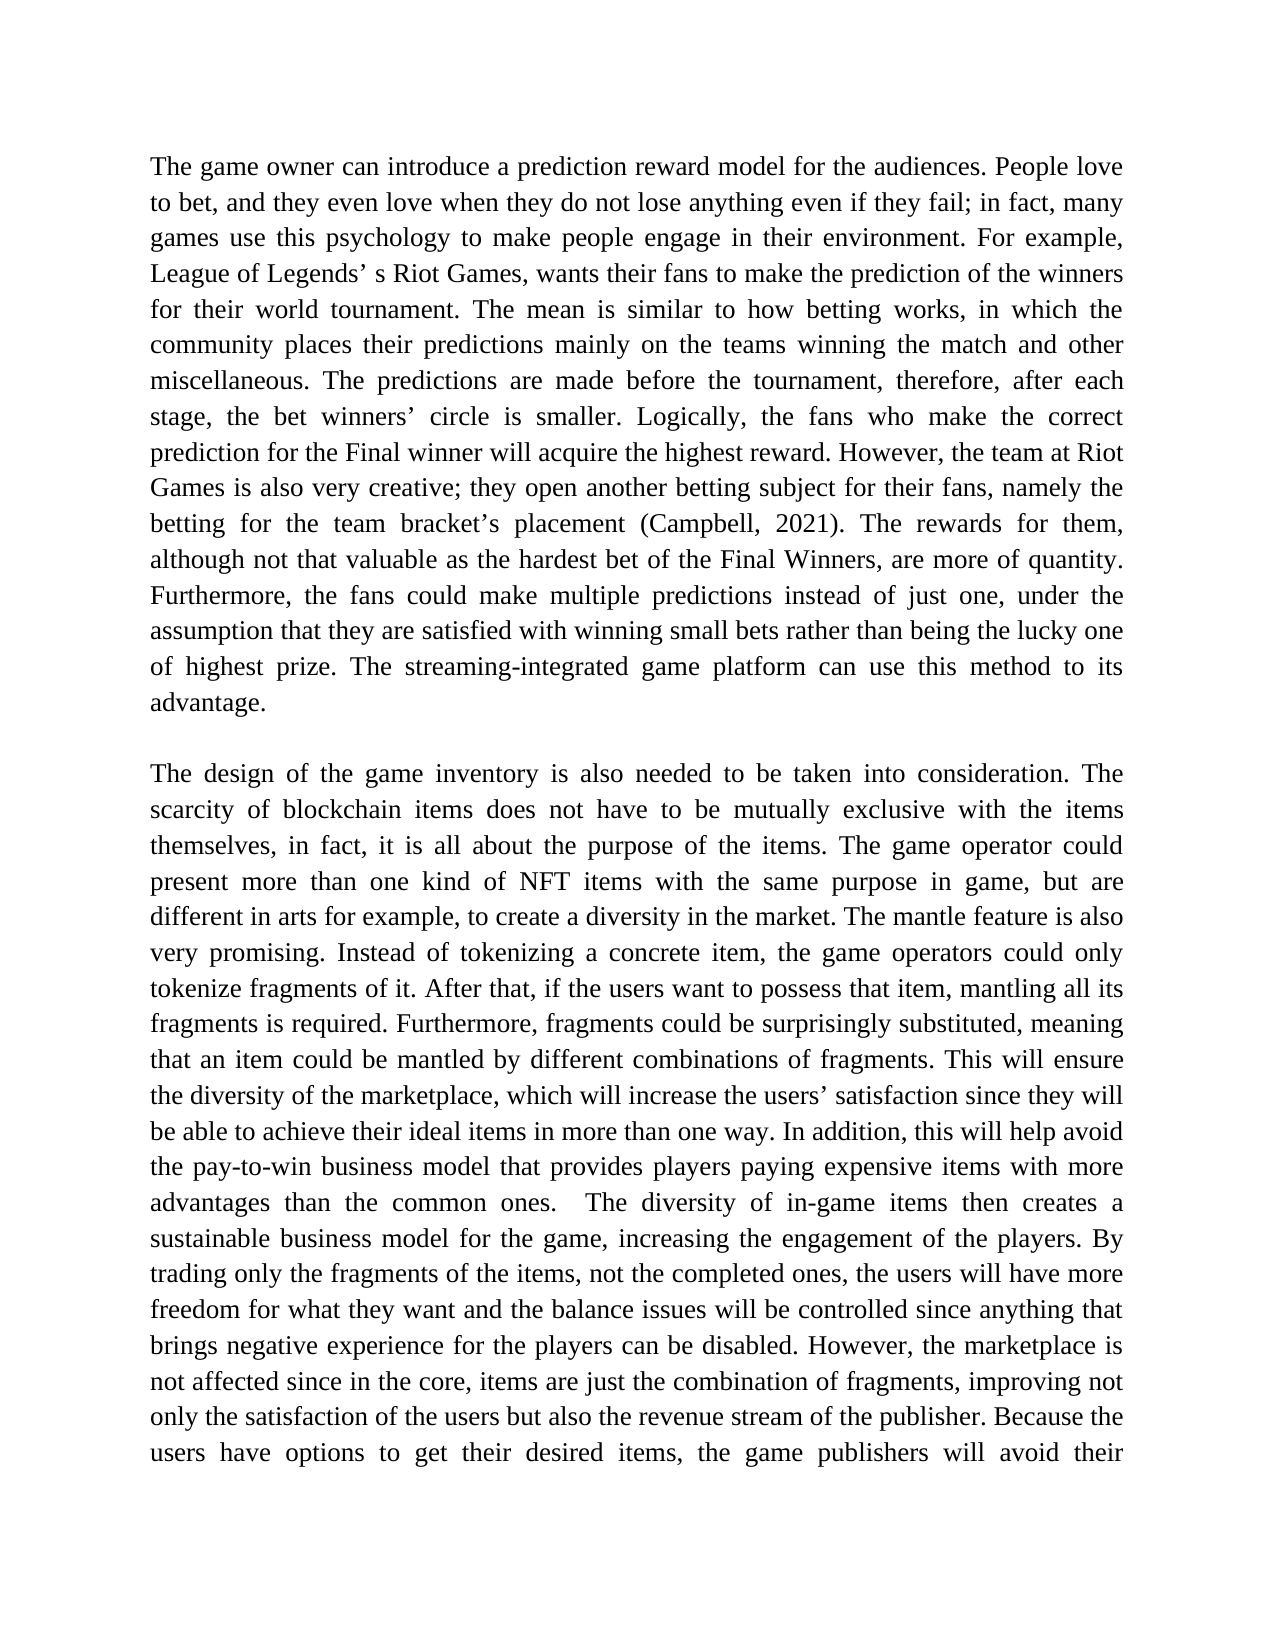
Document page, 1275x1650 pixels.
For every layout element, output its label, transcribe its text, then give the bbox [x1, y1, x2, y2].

text The game owner can introduce a prediction reward model for the audiences. People love to bet, and they even love when they do not lose anything even if they fail; in fact, many games use this psychology to make people engage in their environment. For example, League of Legends’ s Riot Games, wants their fans to make the prediction of the winners for their world tournament. The mean is similar to how betting works, in which the community places their predictions mainly on the teams winning the match and other miscellaneous. The predictions are made before the tournament, therefore, after each stage, the bet winners’ circle is smaller. Logically, the fans who make the correct prediction for the Final winner will acquire the highest reward. However, the team at Riot Games is also very creative; they open another betting subject for their fans, namely the betting for the team bracket’s placement (Campbell, 2021). The rewards for them, although not that valuable as the hardest bet of the Final Winners, are more of quantity. Furthermore, the fans could make multiple predictions instead of just one, under the assumption that they are satisfied with winning small bets rather than being the lucky one of highest prize. The streaming-integrated game platform can use this method to its advantage. [150, 150, 1125, 717]
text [150, 757, 1125, 1467]
